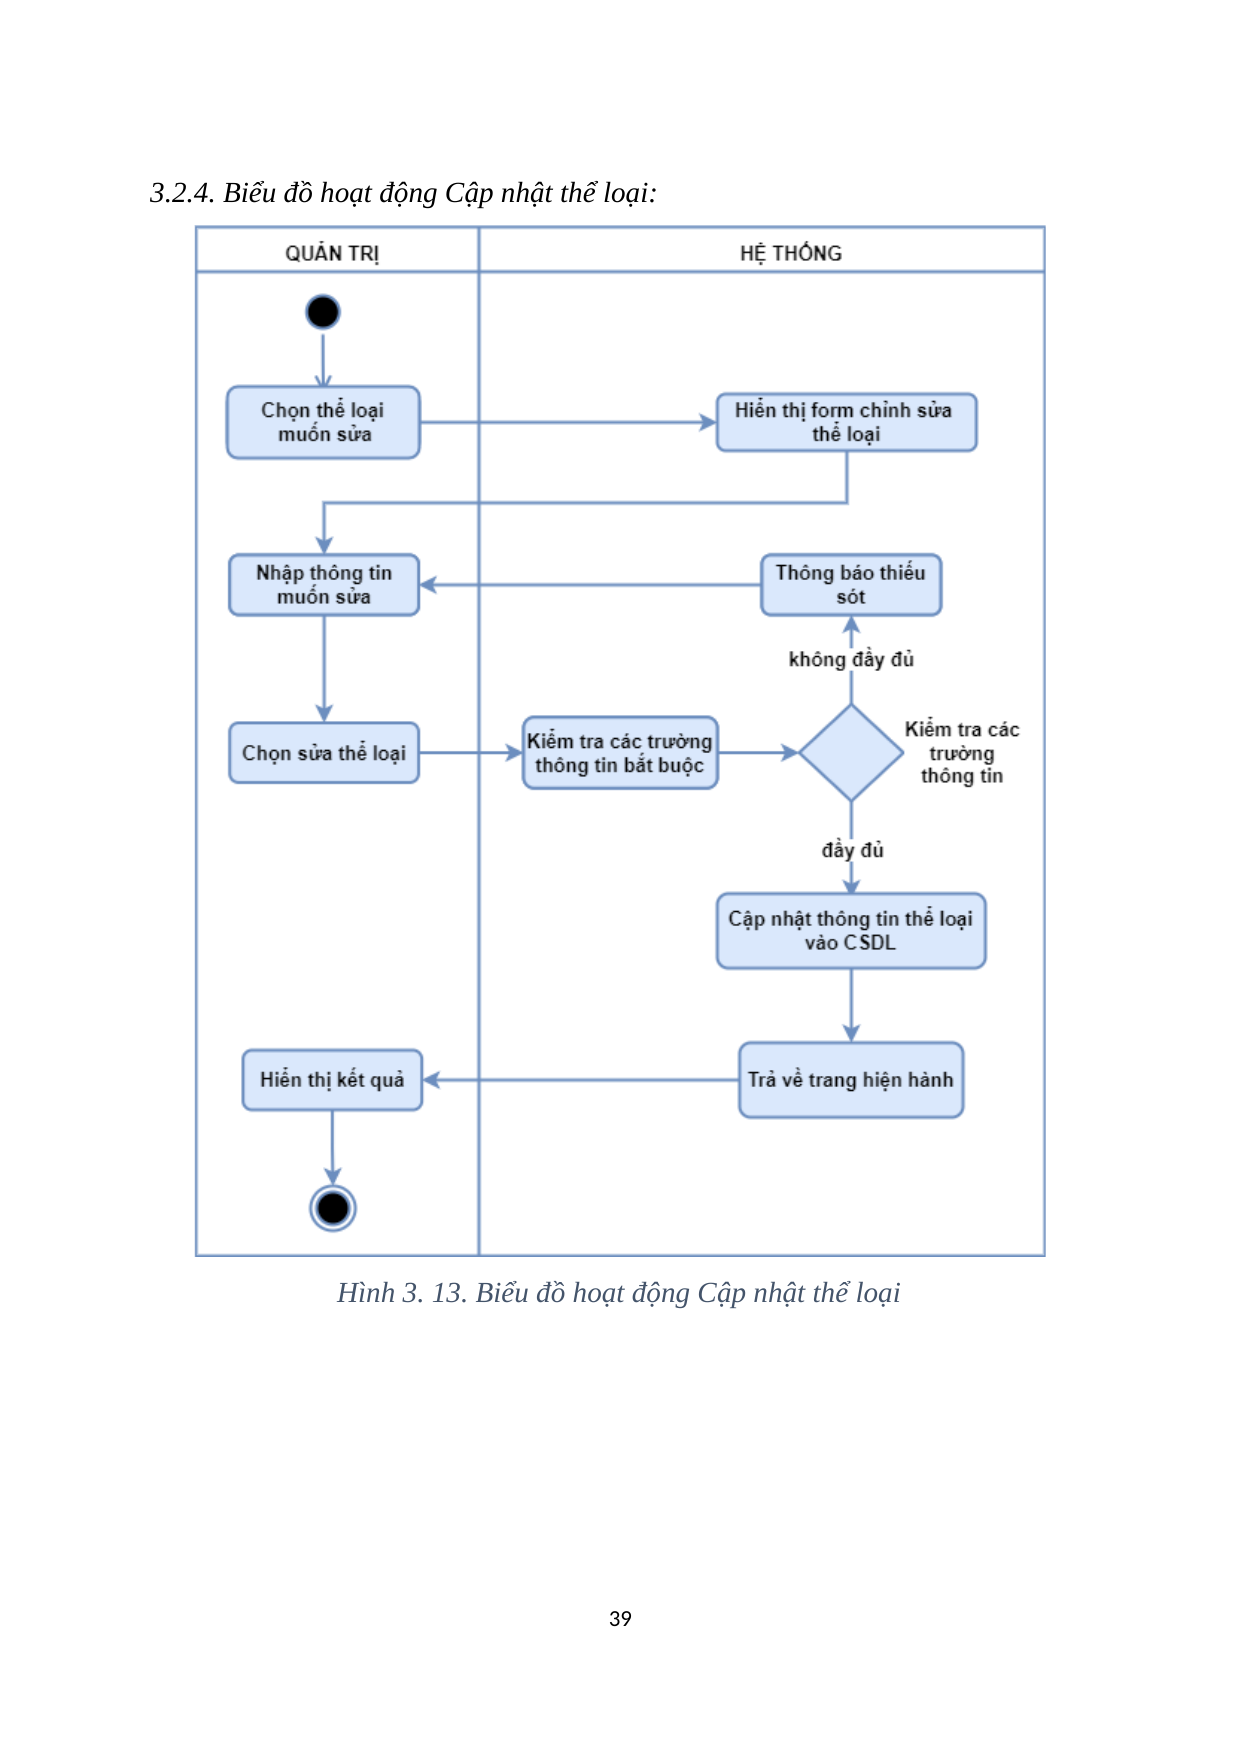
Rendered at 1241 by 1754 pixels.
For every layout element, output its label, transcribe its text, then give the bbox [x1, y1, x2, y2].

picture [194, 225, 1046, 1257]
text Hình 3. 13. Biểu đồ hoạt động Cập nhật thể loại [150, 1275, 1090, 1308]
subtitle 3.2.4. Biểu đồ hoạt động Cập nhật thể loại: [150, 175, 1090, 208]
